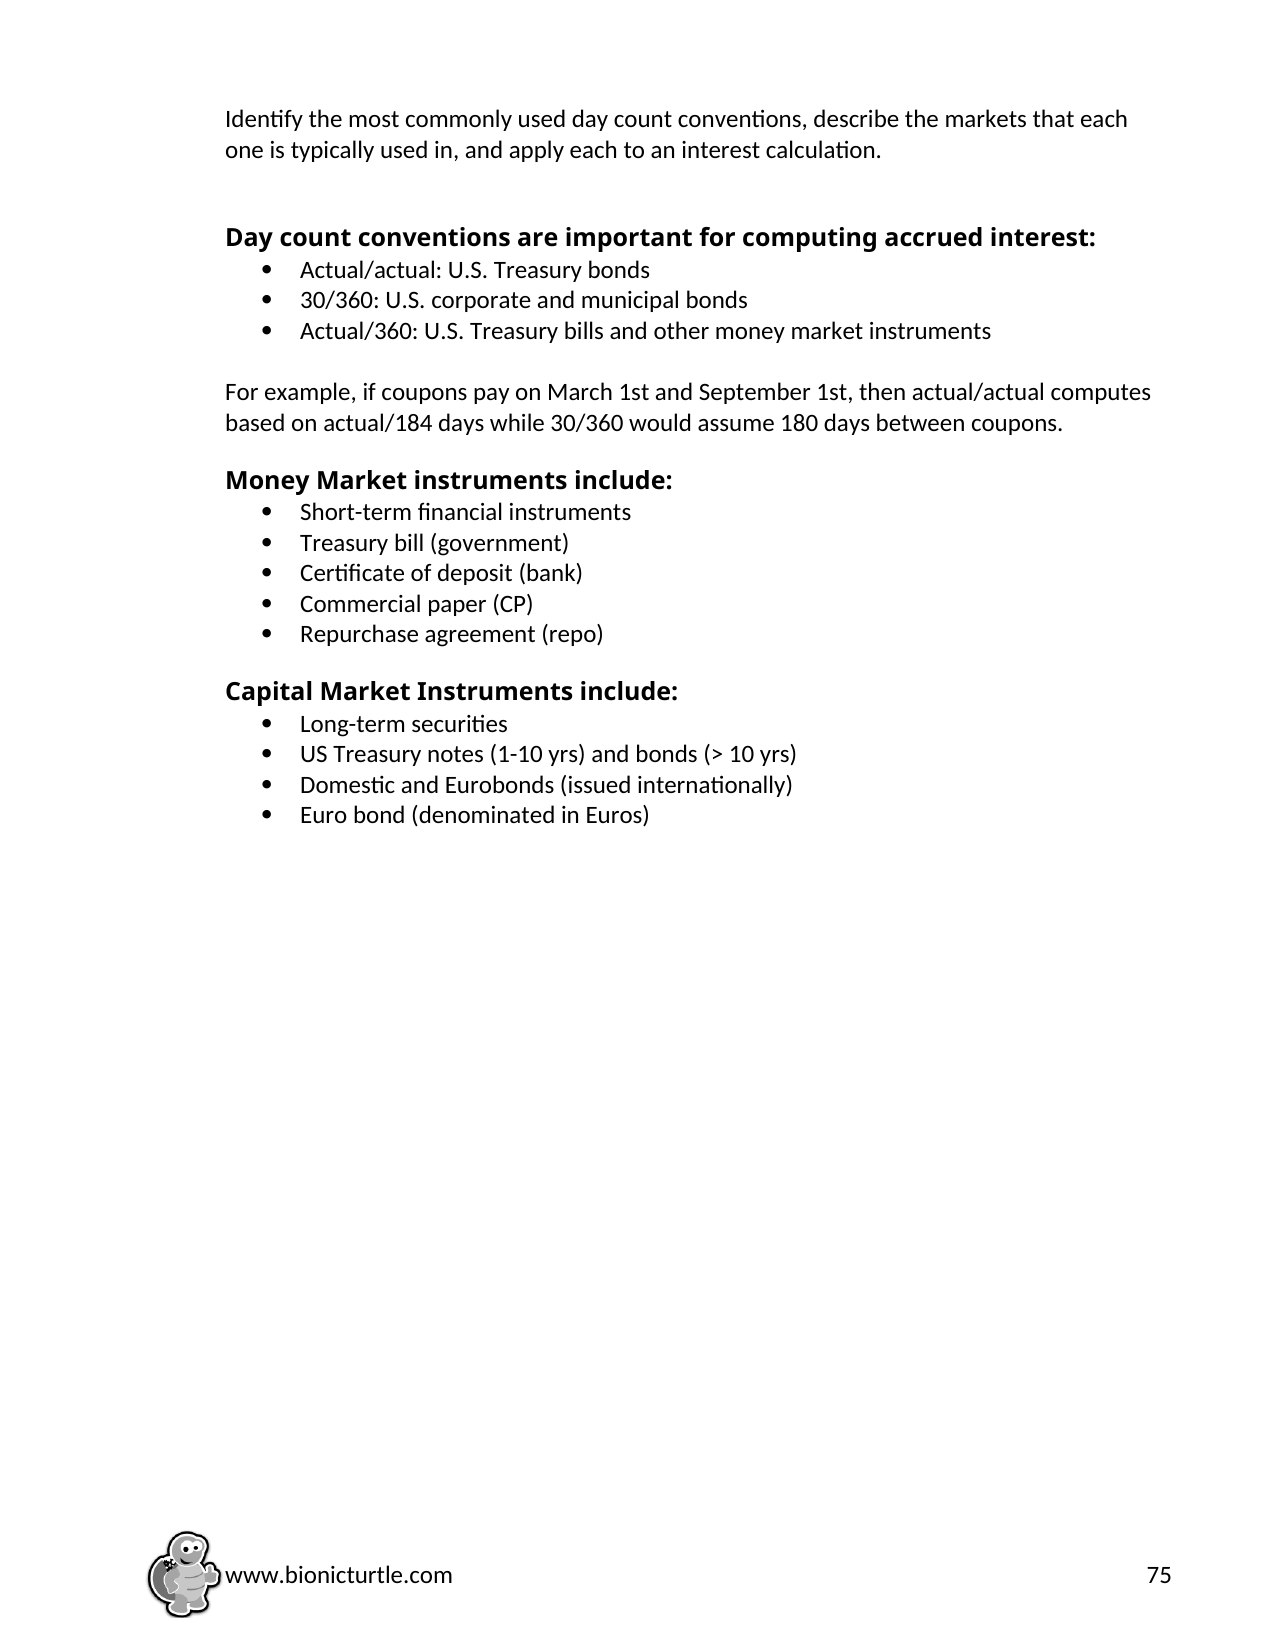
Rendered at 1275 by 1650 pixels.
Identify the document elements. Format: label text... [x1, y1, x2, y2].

subtitle Capital Market Instruments include: [225, 674, 1172, 708]
list Long-term securities [262, 708, 1172, 738]
list Repurchase agreement (repo) [262, 618, 1172, 649]
subtitle Money Market instruments include: [225, 462, 1172, 496]
list Actual/360: U.S. Treasury bills and other money market instruments [262, 315, 1172, 346]
list Commercial paper (CP) [262, 588, 1172, 618]
subtitle Day count conventions are important for computing accrued interest: [225, 220, 1172, 254]
list Certificate of deposit (bank) [262, 557, 1172, 588]
subtitle Identify the most commonly used day count conventions, describe the markets that each one is typically used in, and apply each to an interest calculation. [225, 103, 1172, 195]
list Actual/actual: U.S. Treasury bonds [262, 254, 1172, 285]
text For example, if coupons pay on March 1st and September 1st, then actual/actual computes based on actual/184 days while 30/360 would assume 180 days between coupons. [225, 376, 1172, 437]
list Euro bond (denominated in Euros) [262, 799, 1172, 830]
list 30/360: U.S. corporate and municipal bonds [262, 285, 1172, 315]
list Domestic and Eurobonds (issued internationally) [262, 769, 1172, 799]
list US Treasury notes (1-10 yrs) and bonds (> 10 yrs) [262, 738, 1172, 769]
list Short-term financial instruments [262, 496, 1172, 527]
list Treasury bill (government) [262, 527, 1172, 557]
